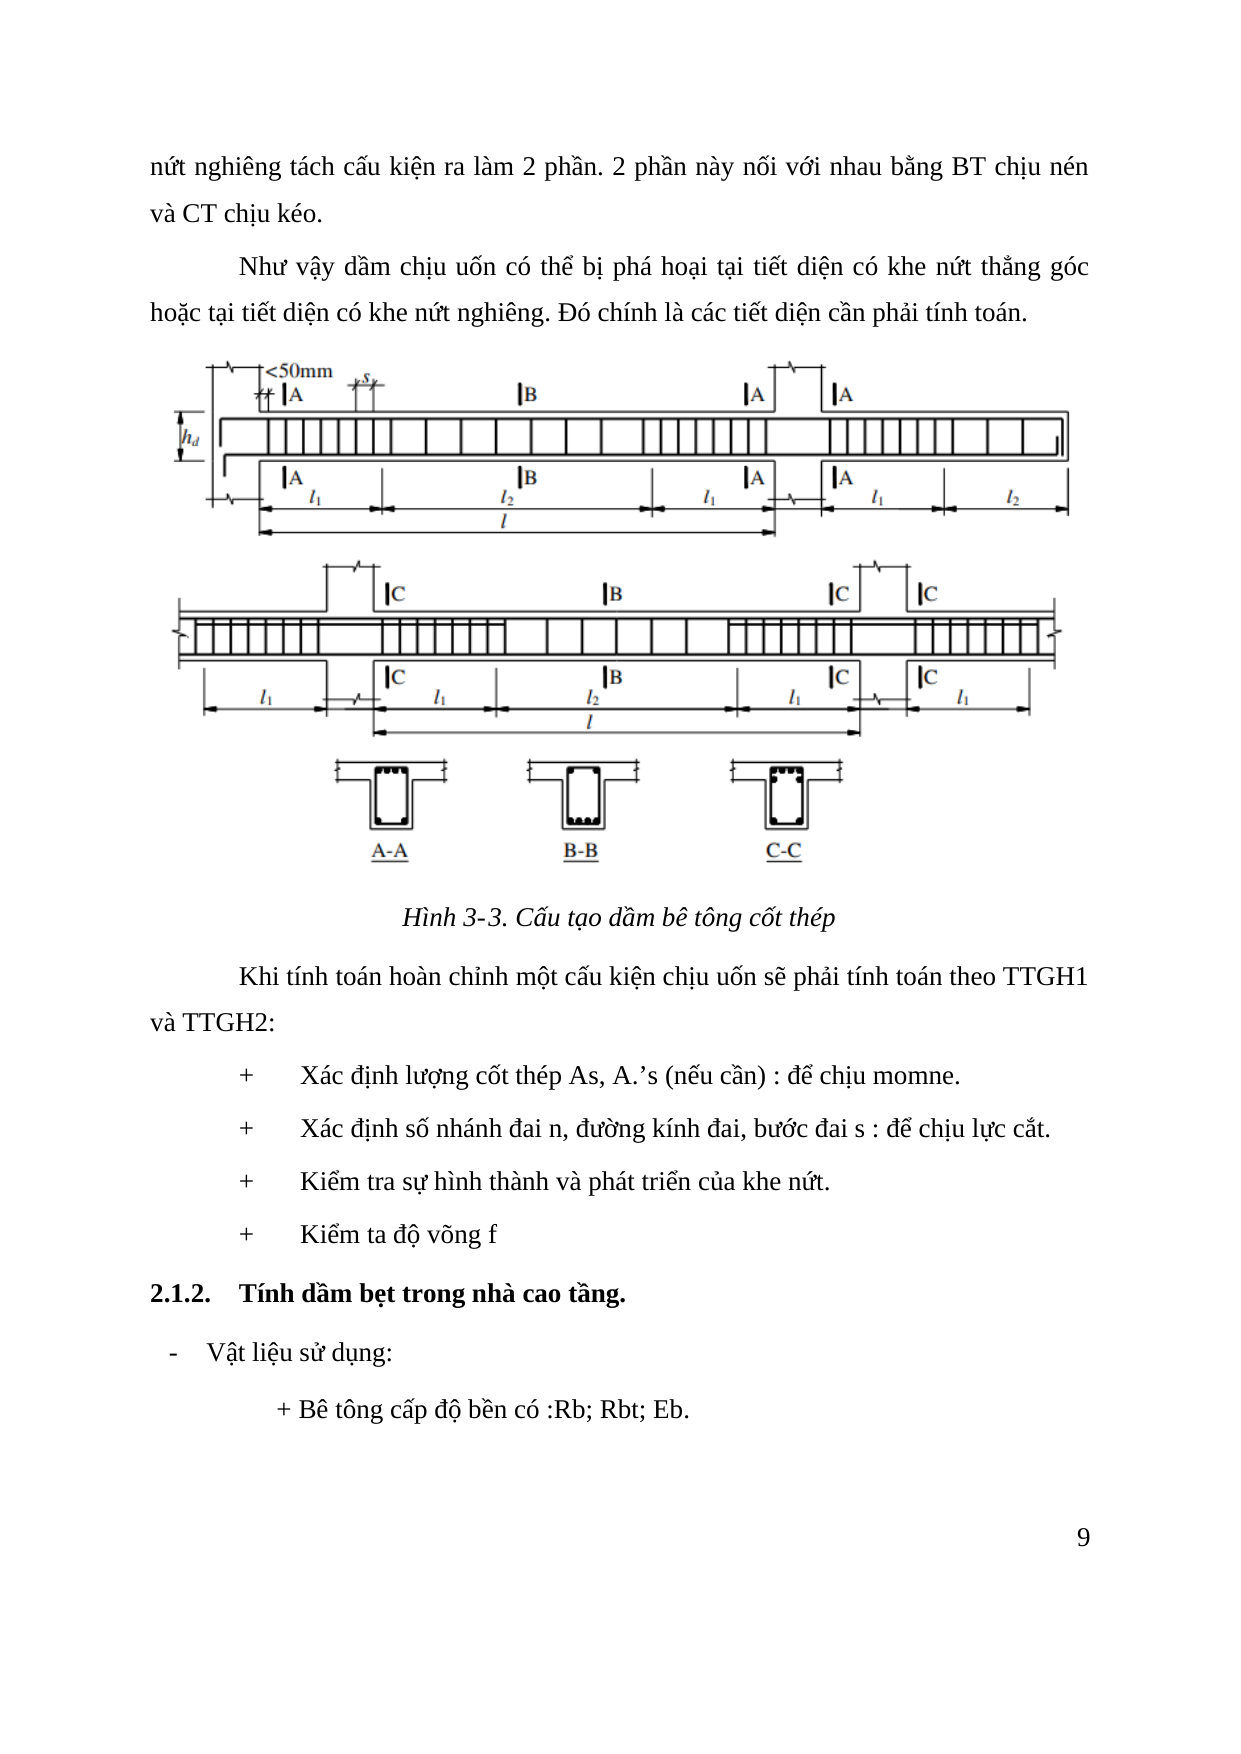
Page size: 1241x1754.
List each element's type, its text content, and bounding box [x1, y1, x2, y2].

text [150, 150, 1090, 228]
subtitle Tính dầm bẹt trong nhà cao tầng. [150, 1277, 1090, 1308]
text + Xác định số nhánh đai n, đường kính đai, bước đai s : để chịu lực cắt. [150, 1112, 1090, 1143]
table_header [150, 349, 1090, 894]
text + Bê tông cấp độ bền có :Rb; Rbt; Eb. [187, 1393, 1090, 1424]
text Như vậy dầm chịu uốn có thể bị phá hoại tại tiết diện có khe nứt thẳng góc hoặc tại tiết diện có khe nứt nghiêng. Đó chính là các tiết diện cần phải tính toán. [150, 249, 1090, 327]
text + Kiểm ta độ võng f [150, 1218, 1090, 1249]
text + Xác định lượng cốt thép As, A.’s (nếu cần) : để chịu momne. [150, 1059, 1090, 1091]
text Khi tính toán hoàn chỉnh một cấu kiện chịu uốn sẽ phải tính toán theo TTGH1 và TTGH2: [150, 960, 1090, 1038]
list Vật liệu sử dụng: [169, 1336, 1090, 1368]
text + Kiểm tra sự hình thành và phát triển của khe nứt. [150, 1165, 1090, 1196]
picture [161, 355, 1085, 873]
